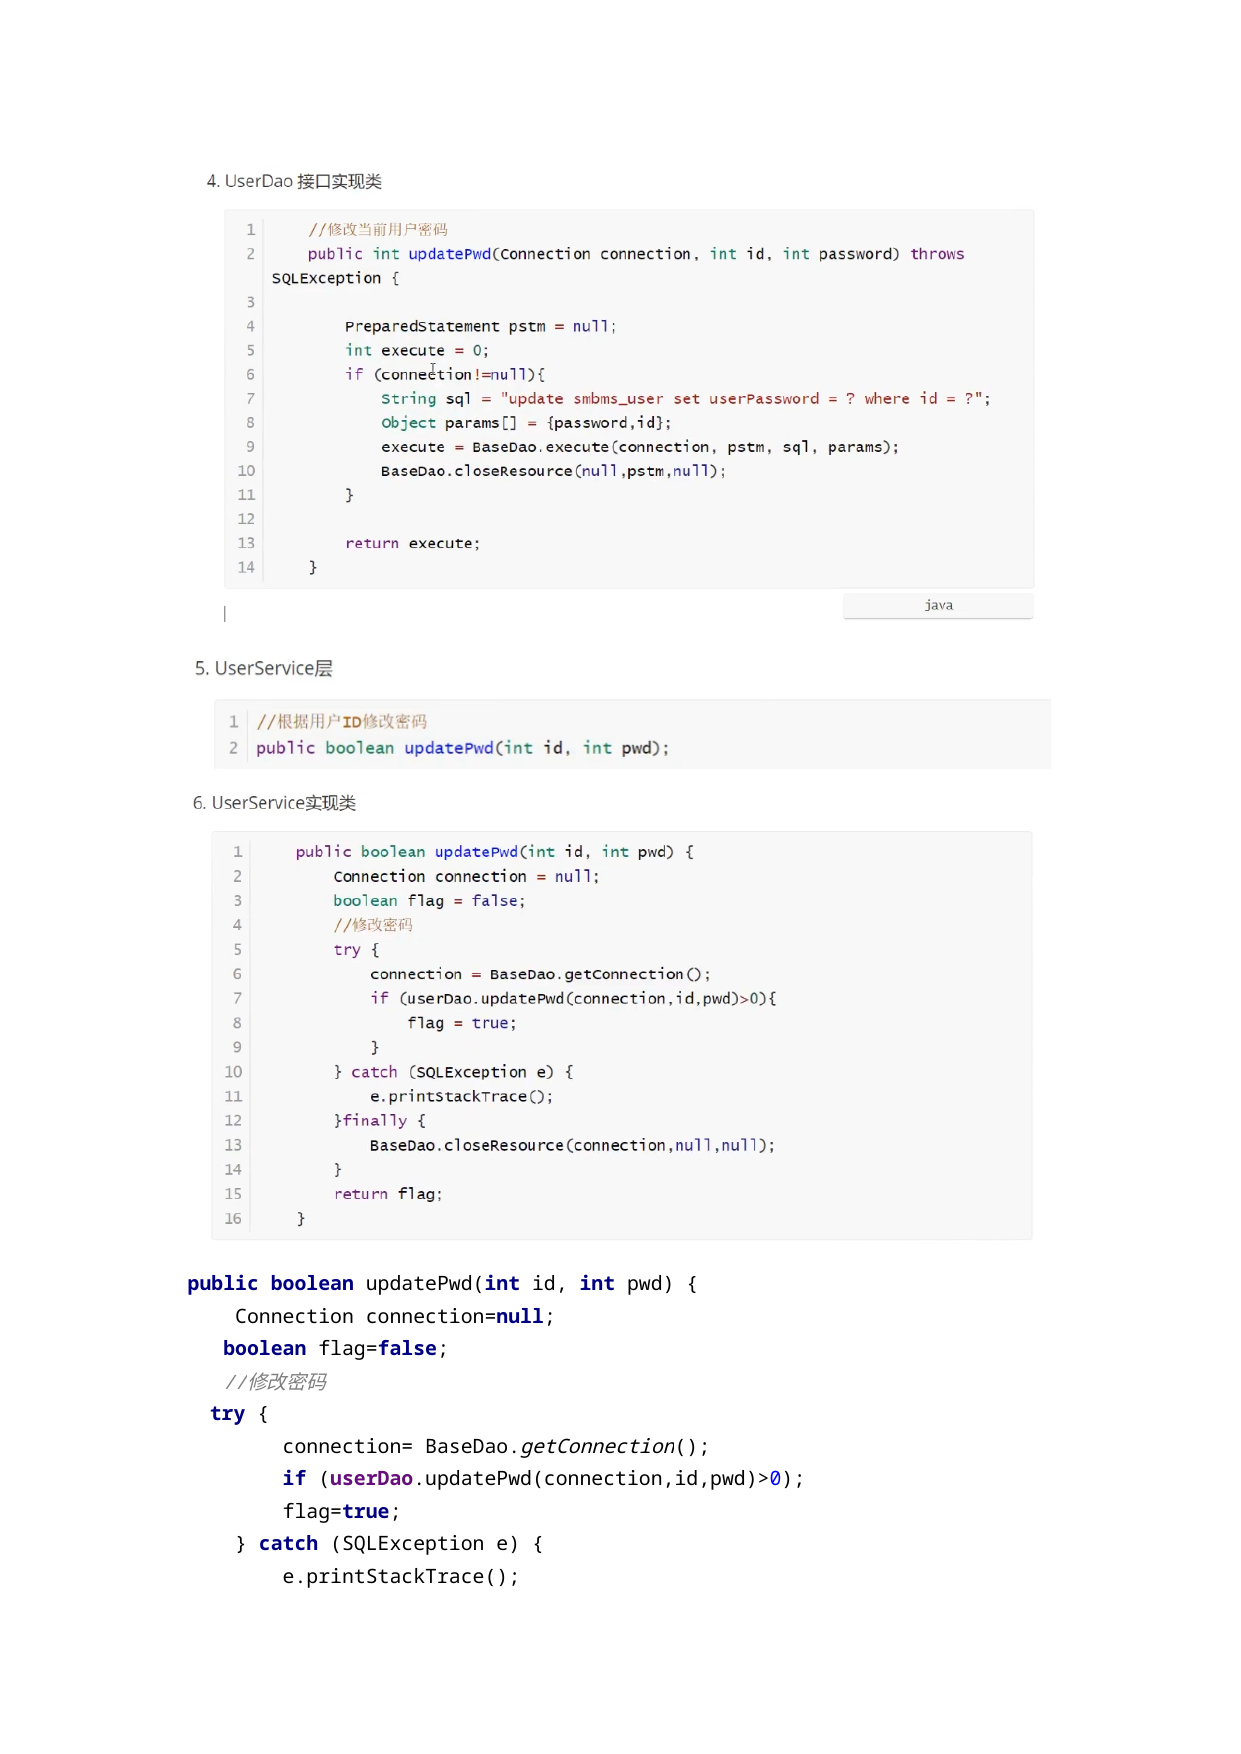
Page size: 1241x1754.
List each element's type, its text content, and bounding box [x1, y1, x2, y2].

picture [187, 649, 1052, 769]
picture [187, 162, 1052, 622]
text Connection connection=null; [187, 1299, 1053, 1332]
text //修改密码 [187, 1364, 1053, 1397]
text try { [187, 1397, 1053, 1429]
text public boolean updatePwd(int id, int pwd) { [187, 1244, 1053, 1299]
text flag=true; [187, 1494, 1053, 1527]
text if (userDao.updatePwd(connection,id,pwd)>0); [187, 1462, 1053, 1494]
text boolean flag=false; [187, 1332, 1053, 1364]
text e.printStackTrace(); [187, 1559, 1053, 1592]
text } catch (SQLException e) { [187, 1527, 1053, 1559]
picture [187, 779, 1053, 1244]
text connection= BaseDao.getConnection(); [187, 1429, 1053, 1462]
